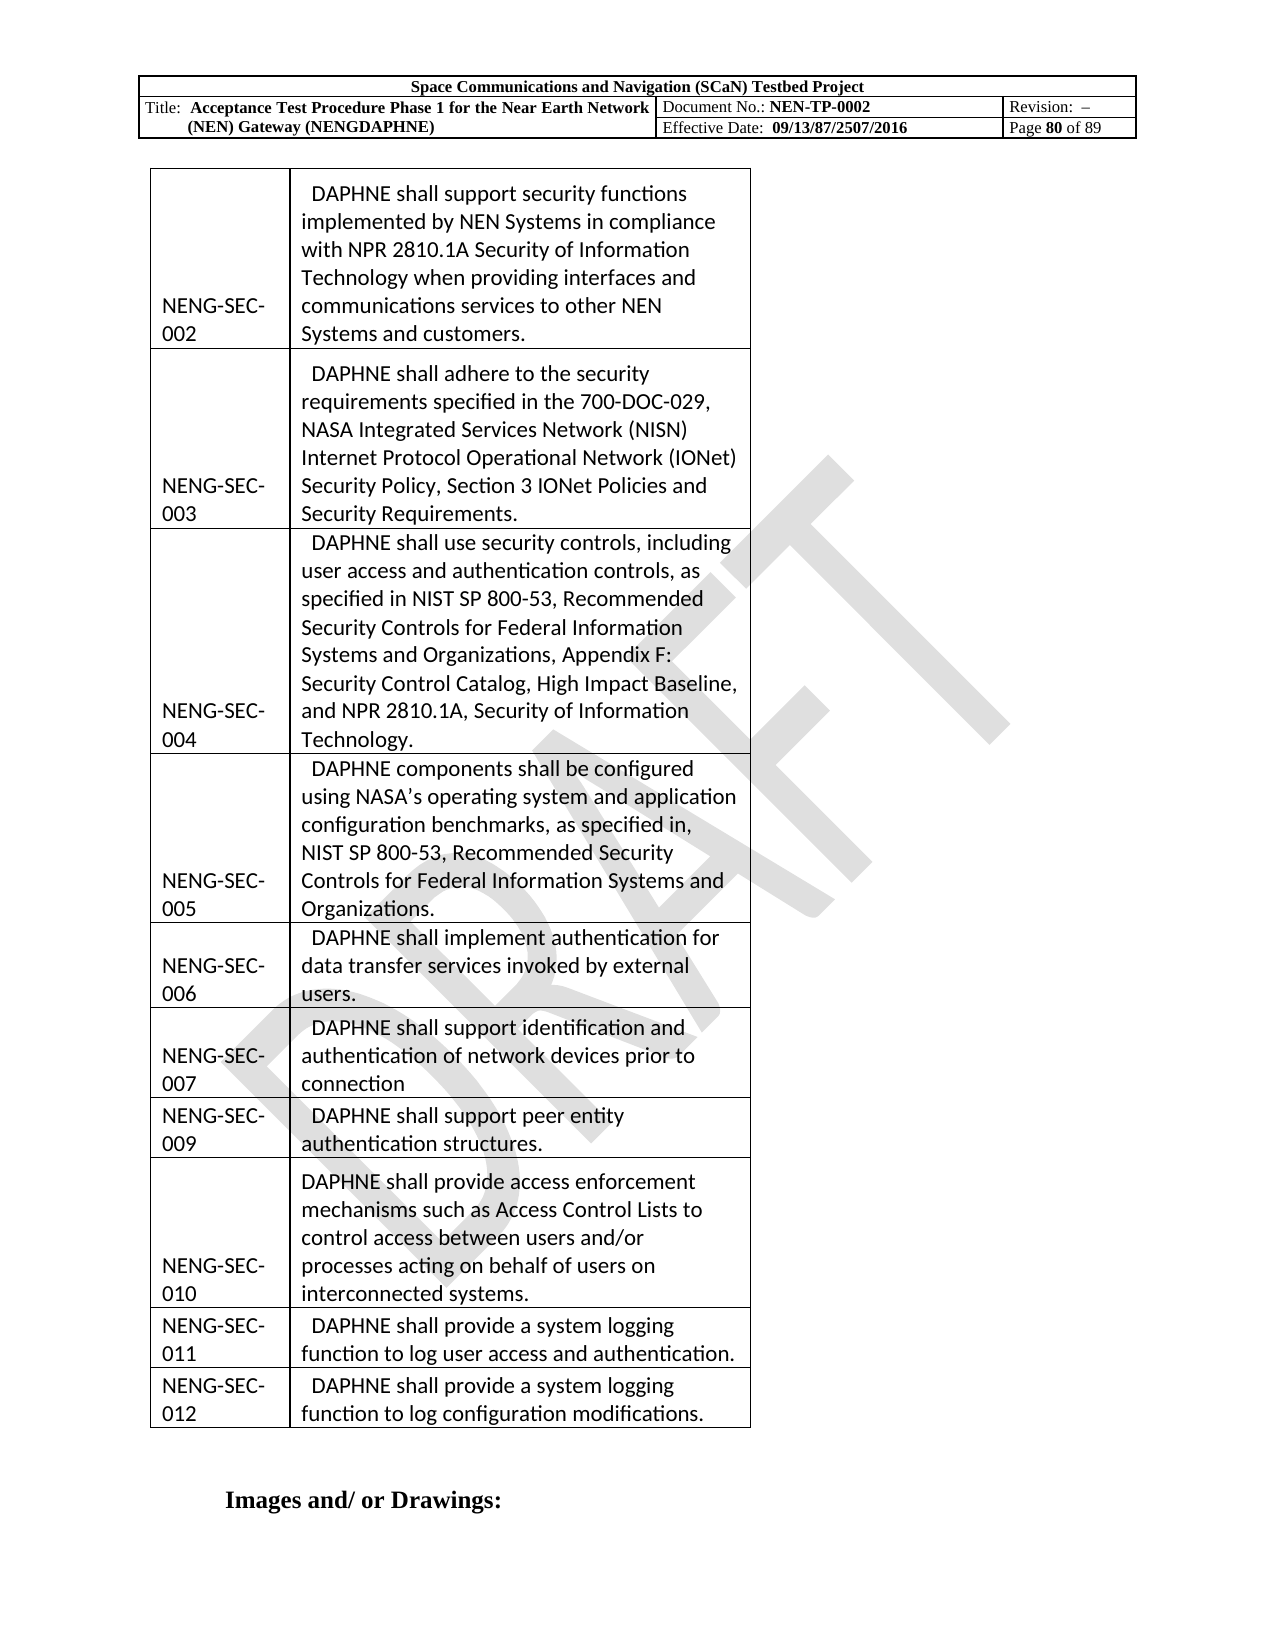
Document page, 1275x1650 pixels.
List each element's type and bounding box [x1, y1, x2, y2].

table_cell [151, 923, 289, 1007]
table_cell [291, 1368, 750, 1427]
table_cell [291, 529, 750, 753]
table_cell [291, 923, 750, 1007]
table_cell [151, 1308, 289, 1367]
table_cell [151, 1098, 289, 1157]
table_cell [151, 1008, 289, 1097]
table_cell [291, 169, 750, 347]
table_cell [151, 349, 289, 527]
table_cell [291, 754, 750, 922]
table_cell [291, 1158, 750, 1307]
table_cell [291, 1008, 750, 1097]
table_cell [291, 1308, 750, 1367]
table_cell [151, 1368, 289, 1427]
table_cell [151, 754, 289, 922]
table_cell [291, 1098, 750, 1157]
table_cell [291, 349, 750, 527]
table_cell [151, 169, 289, 347]
table_cell [151, 529, 289, 753]
table_cell [151, 1158, 289, 1307]
